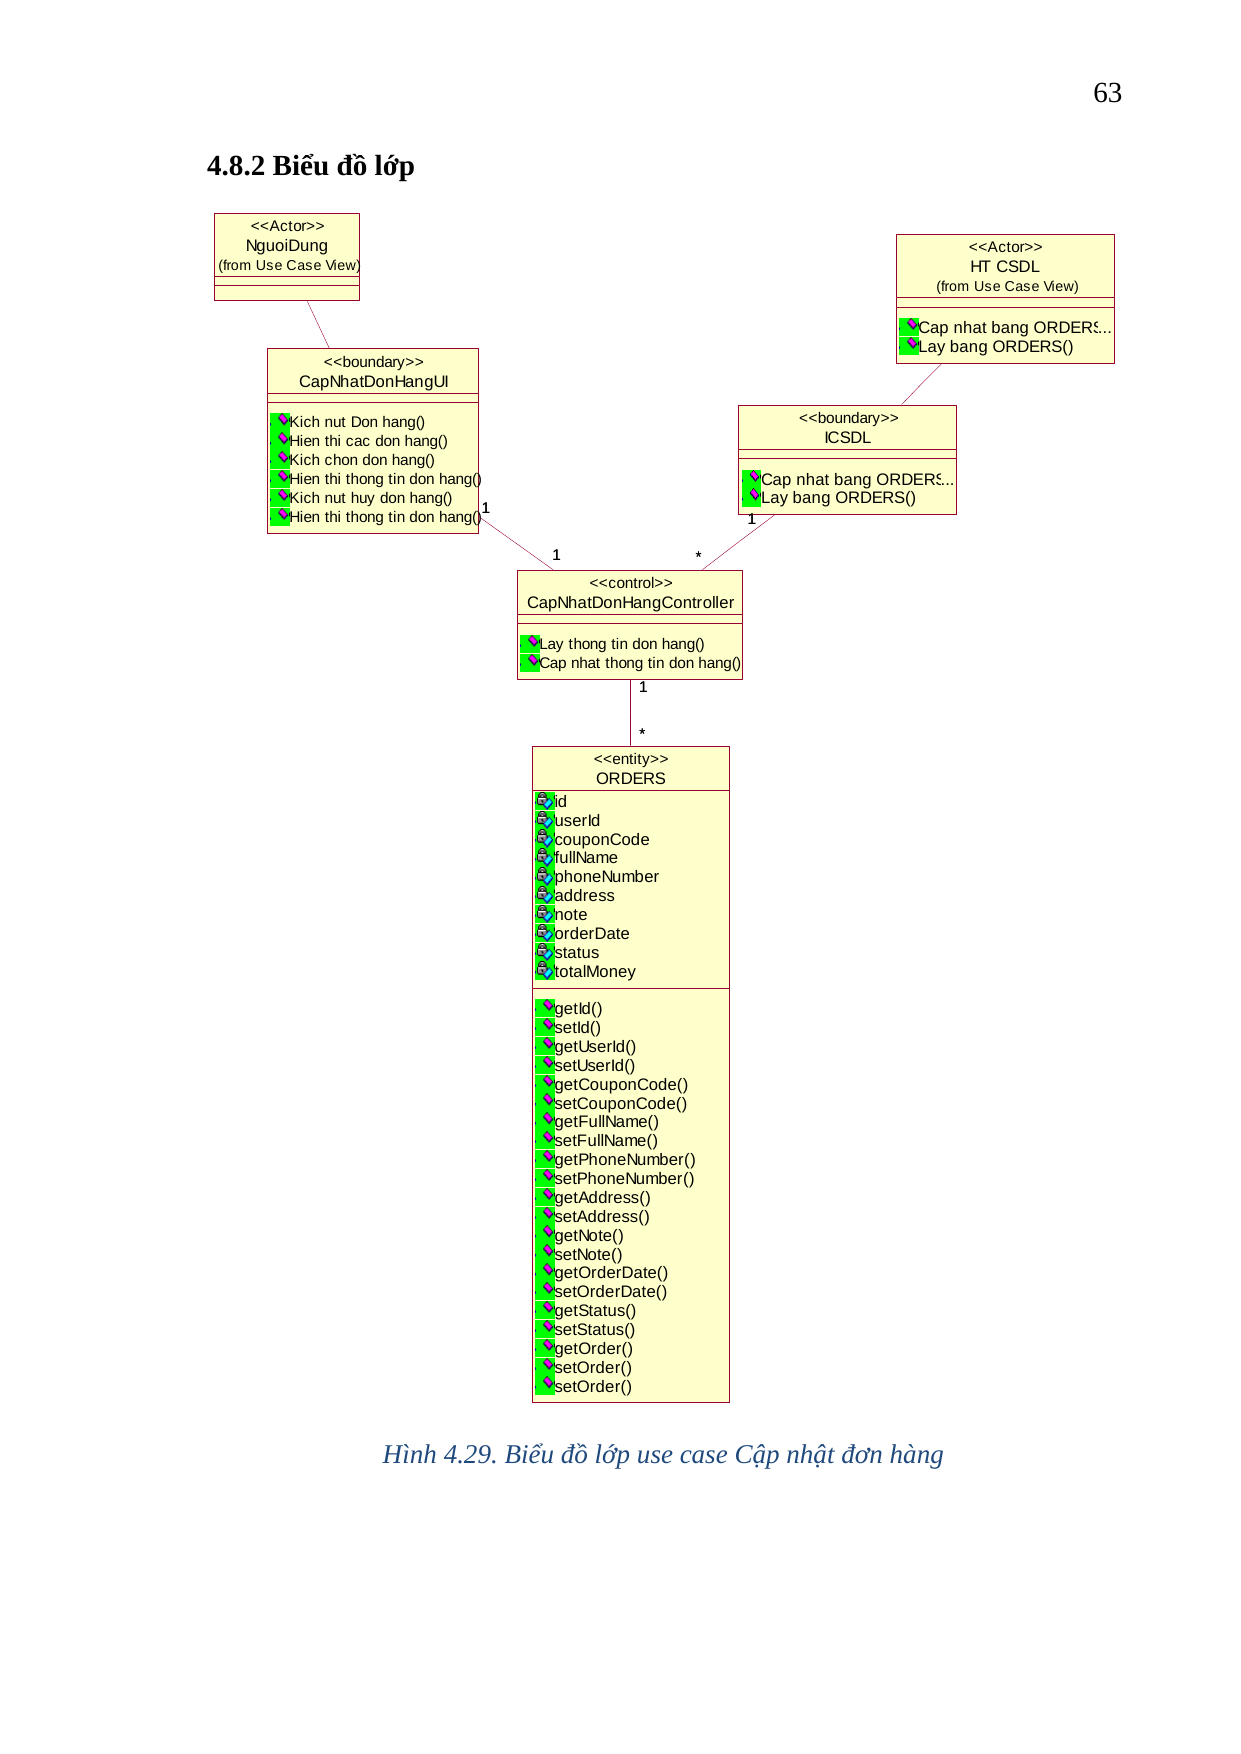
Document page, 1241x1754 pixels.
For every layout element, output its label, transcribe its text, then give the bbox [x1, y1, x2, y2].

subtitle Biểu đồ lớp [207, 148, 1122, 181]
text Hình .. Biểu đồ lớp use case Cập nhật đơn hàng [207, 1438, 1122, 1470]
